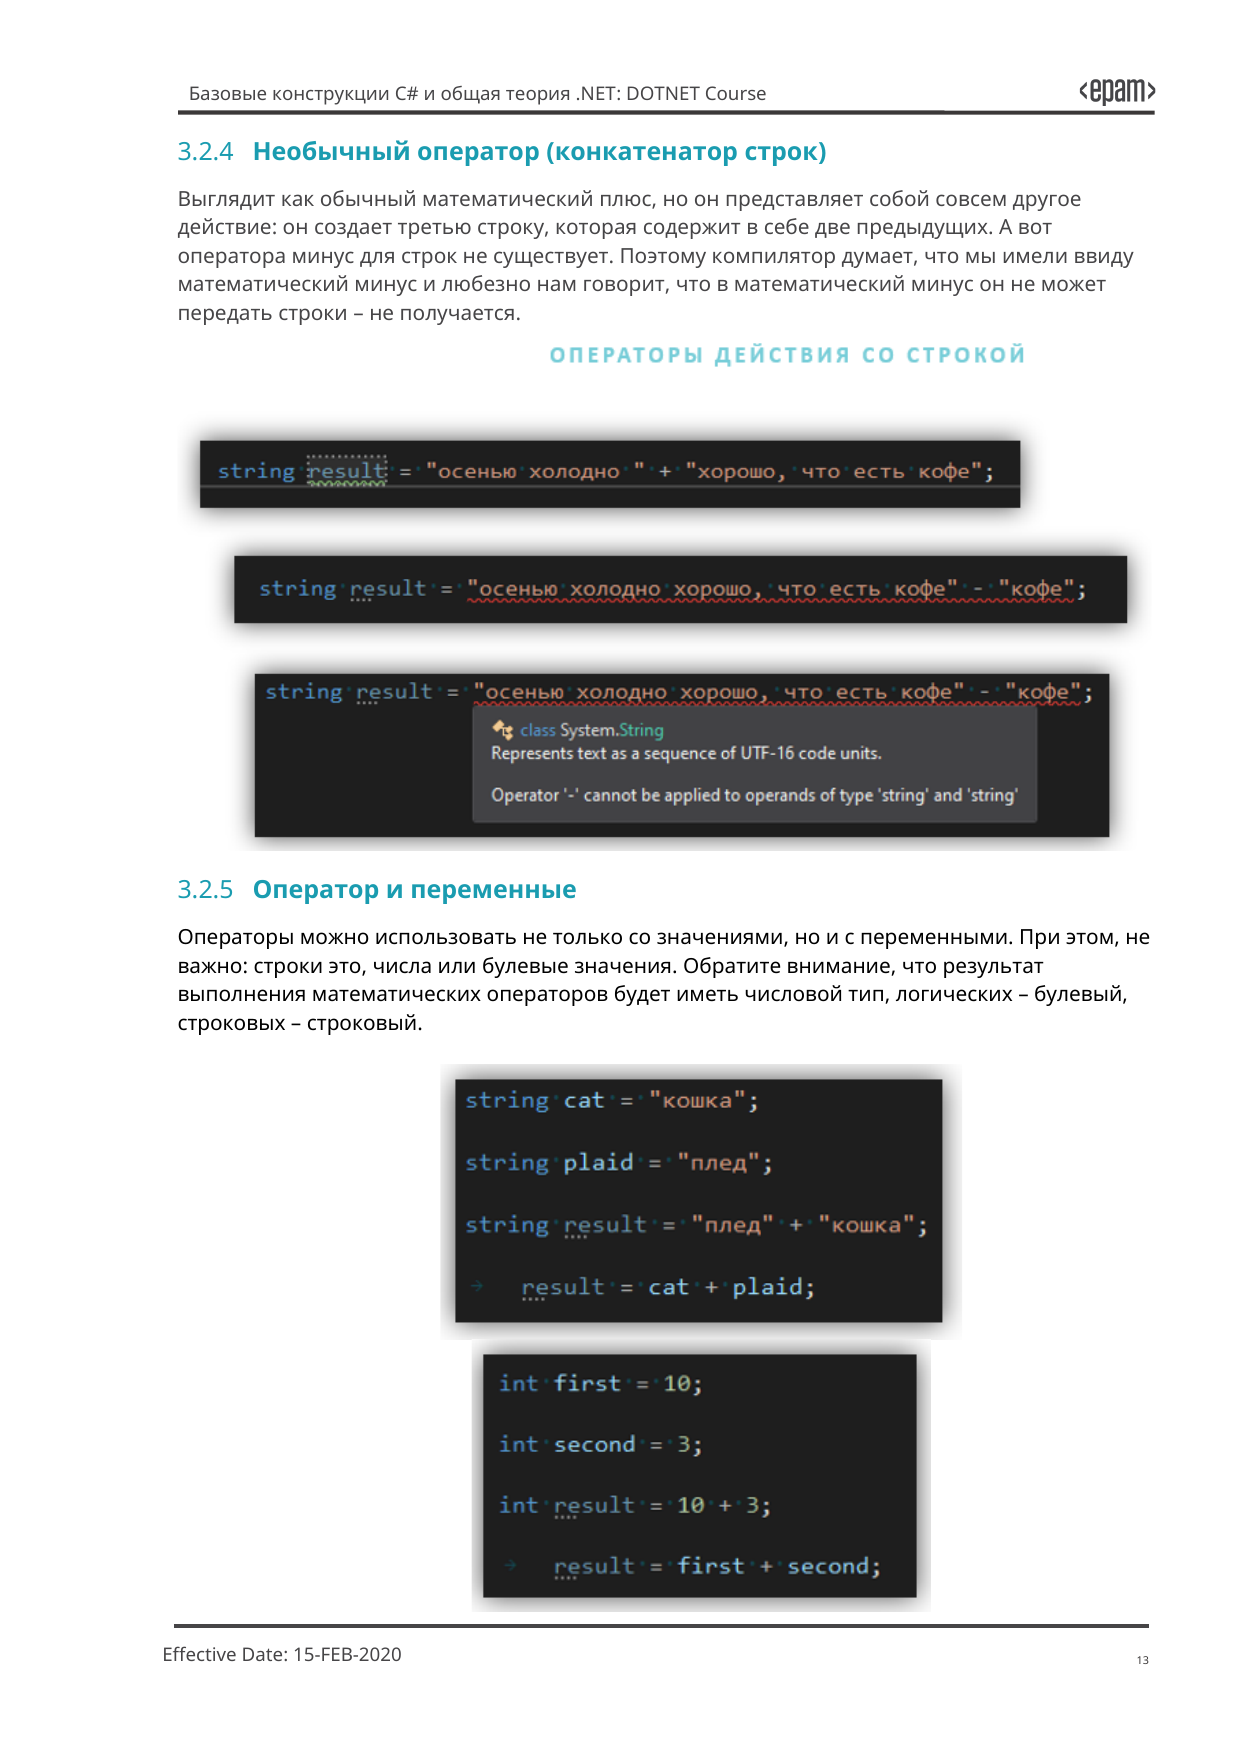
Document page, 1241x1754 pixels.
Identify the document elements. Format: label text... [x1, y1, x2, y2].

picture [177, 338, 1152, 851]
subtitle Необычный оператор (конкатенатор строк) [177, 133, 1152, 167]
text Выглядит как обычный математический плюс, но он представляет собой совсем другое действие: он создает третью строку, которая содержит в себе две предыдущих. А вот оператора минус для строк не существует. Поэтому компилятор думает, что мы имели ввиду математический минус и любезно нам говорит, что в математический минус он не может передать строки – не получается. [177, 184, 1152, 326]
picture [440, 1064, 963, 1612]
text Операторы можно использовать не только со значениями, но и с переменными. При этом, не важно: строки это, числа или булевые значения. Обратите внимание, что результат выполнения математических операторов будет иметь числовой тип, логических – булевый, строковых – строковый. [177, 922, 1152, 1036]
subtitle Оператор и переменные [177, 872, 1152, 906]
